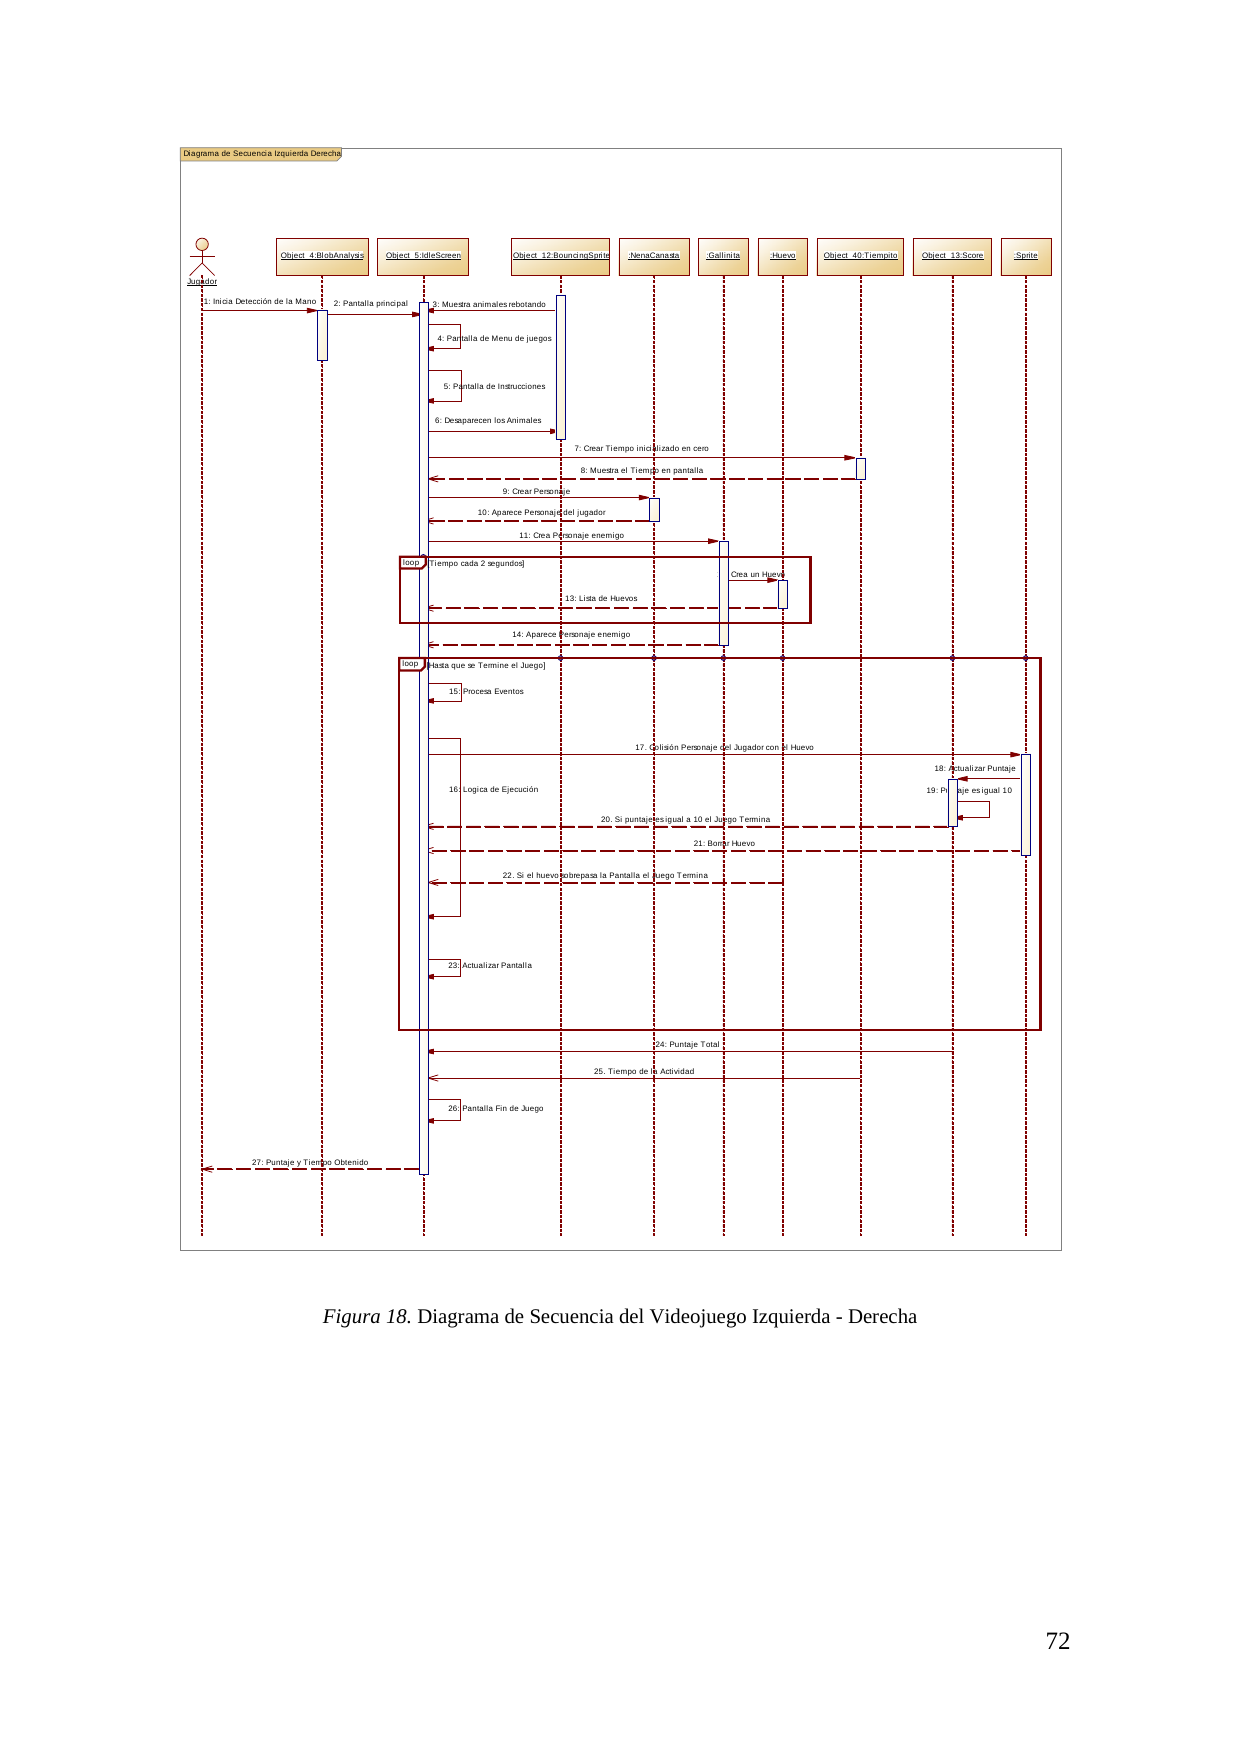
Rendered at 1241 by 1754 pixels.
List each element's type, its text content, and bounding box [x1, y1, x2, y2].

text Figura 18. Diagrama de Secuencia del Videojuego Izquierda - Derecha [177, 1304, 1063, 1328]
